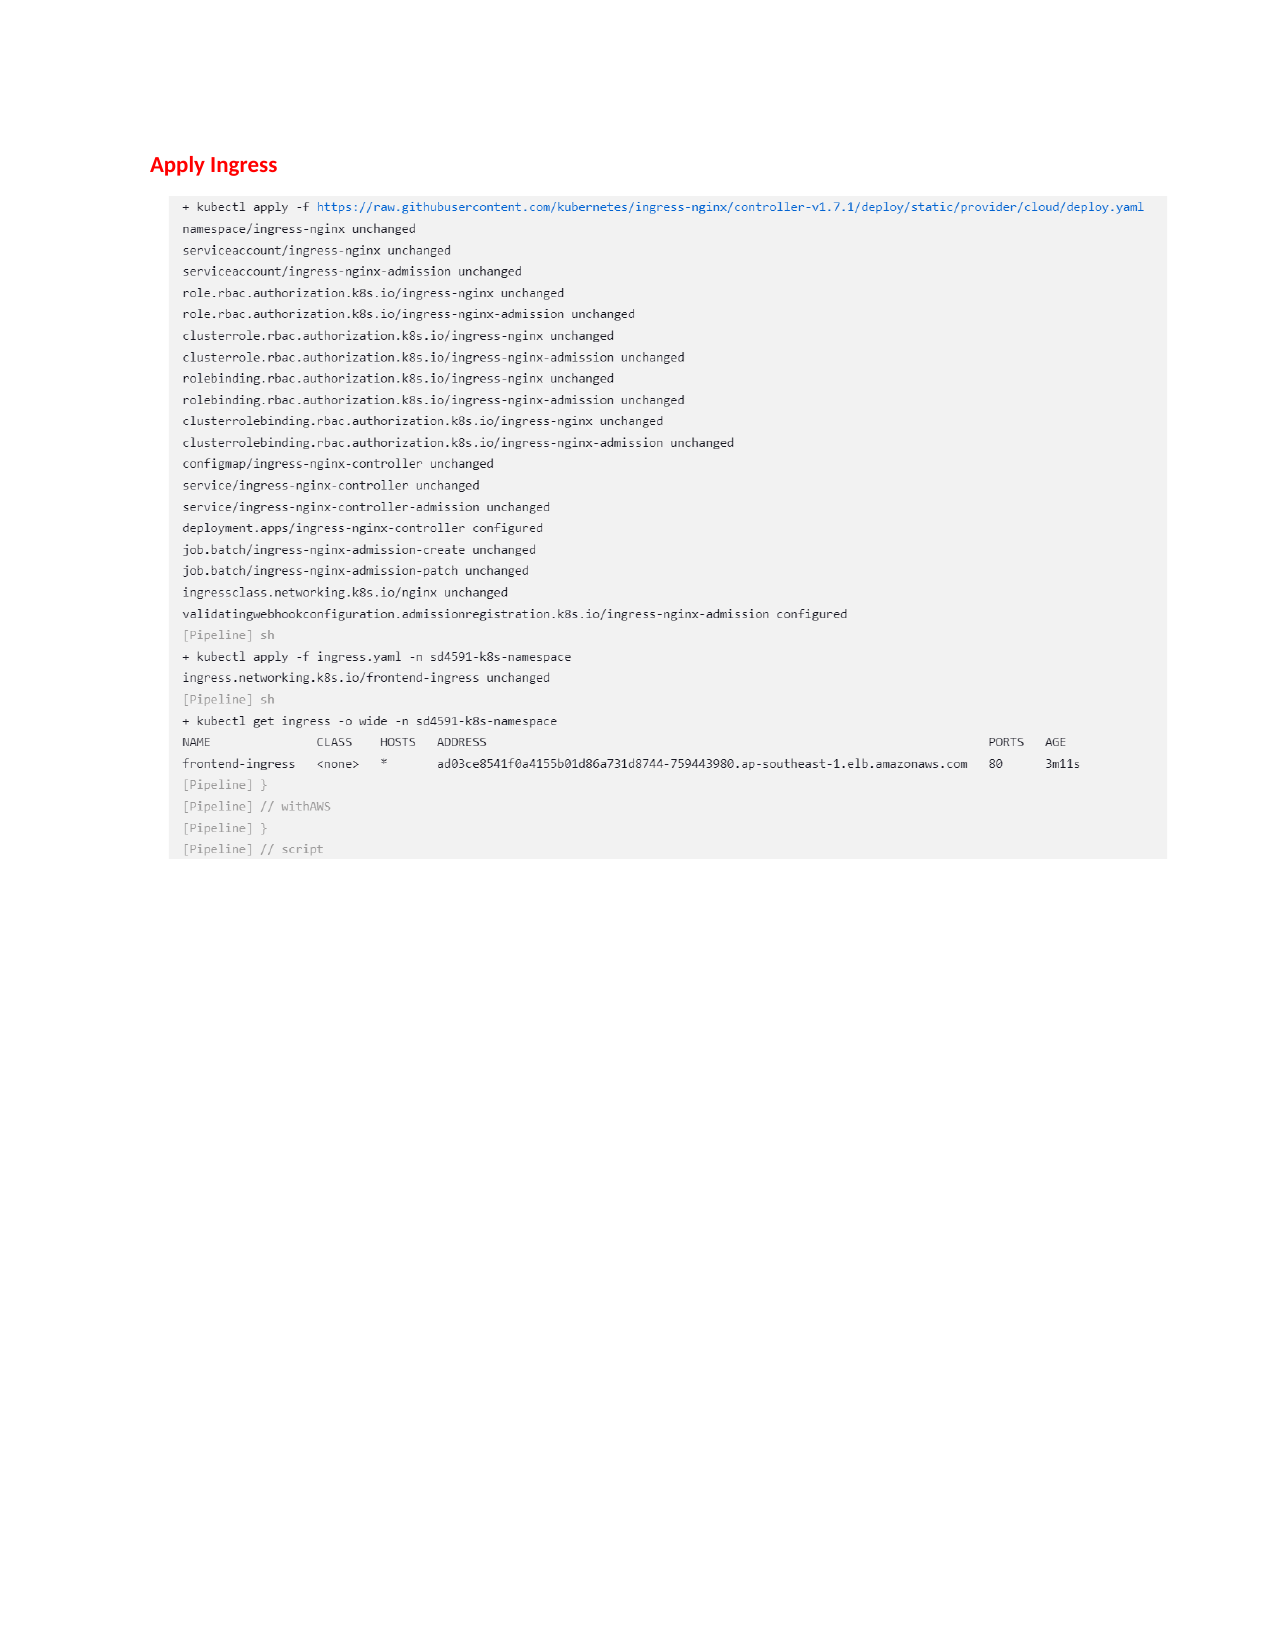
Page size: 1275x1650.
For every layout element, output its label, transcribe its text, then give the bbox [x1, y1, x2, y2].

text Apply Ingress [150, 150, 1125, 178]
